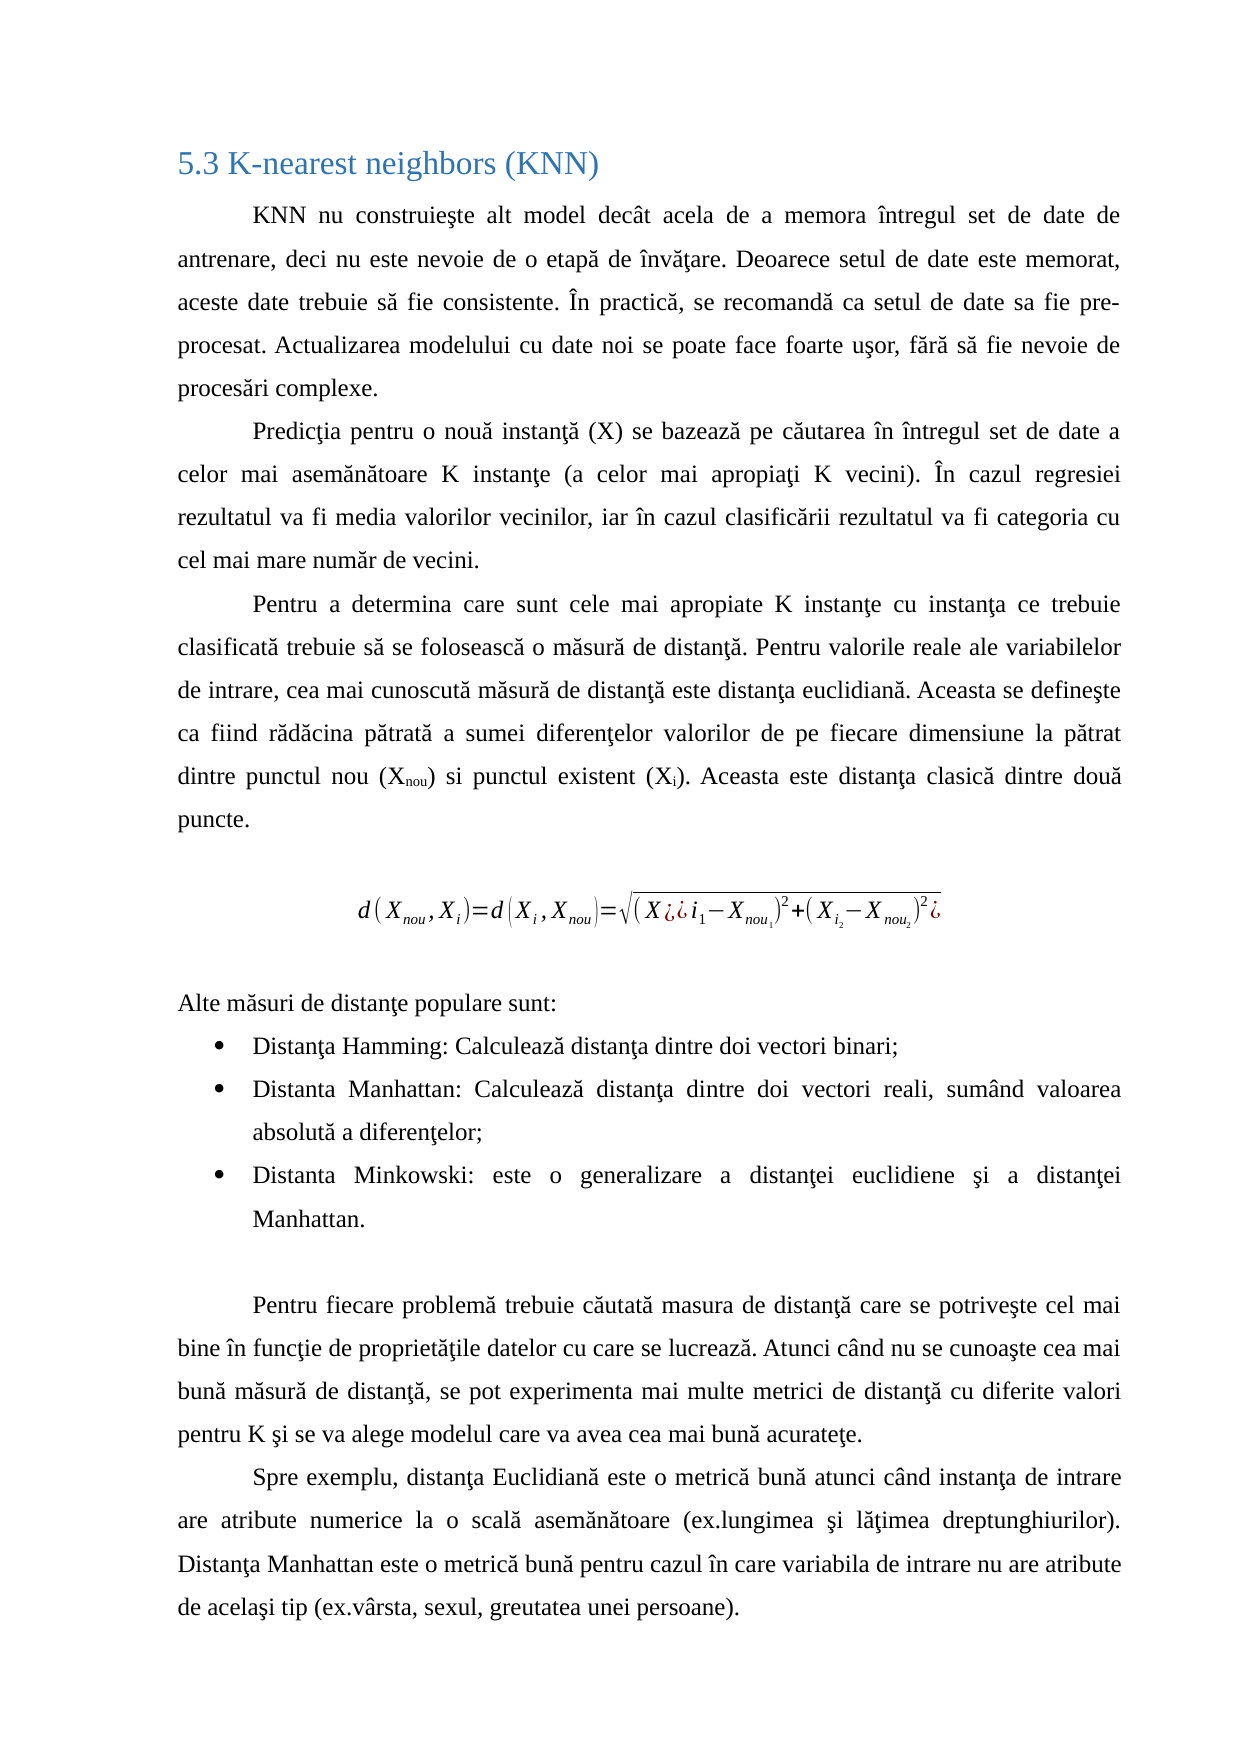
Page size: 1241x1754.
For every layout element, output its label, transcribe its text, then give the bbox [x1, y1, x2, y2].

list Distanta Minkowski: este o generalizare a distanţei euclidiene şi a distanţei Manhattan. [215, 1161, 1122, 1232]
list Distanţa Hamming: Calculează distanţa dintre doi vectori binari; [215, 1031, 1122, 1060]
text Alte măsuri de distanţe populare sunt: [177, 988, 1122, 1017]
list Distanta Manhattan: Calculează distanţa dintre doi vectori reali, sumând valoarea absolută a diferenţelor; [215, 1074, 1122, 1146]
text Spre exemplu, distanţa Euclidiană este o metrică bună atunci când instanţa de intrare are atribute numerice la o scală asemănătoare (ex.lungimea şi lăţimea dreptunghiurilor). Distanţa Manhattan este o metrică bună pentru cazul în care variabila de intrare nu are atribute de acelaşi tip (ex.vârsta, sexul, greutatea unei persoane). [177, 1462, 1122, 1621]
text Predicţia pentru o nouă instanţă (X) se bazează pe căutarea în întregul set de date a celor mai asemănătoare K instanţe (a celor mai apropiaţi K vecini). În cazul regresiei rezultatul va fi media valorilor vecinilor, iar în cazul clasificării rezultatul va fi categoria cu cel mai mare număr de vecini. [177, 416, 1122, 574]
text KNN nu construieşte alt model decât acela de a memora întregul set de date de antrenare, deci nu este nevoie de o etapă de învăţare. Deoarece setul de date este memorat, aceste date trebuie să fie consistente. În practică, se recomandă ca setul de date sa fie pre-procesat. Actualizarea modelului cu date noi se poate face foarte uşor, fără să fie nevoie de procesări complexe. [177, 201, 1122, 402]
text Pentru fiecare problemă trebuie căutată masura de distanţă care se potriveşte cel mai bine în funcţie de proprietăţile datelor cu care se lucrează. Atunci când nu se cunoaşte cea mai bună măsură de distanţă, se pot experimenta mai multe metrici de distanţă cu diferite valori pentru K şi se va alege modelul care va avea cea mai bună acurateţe. [177, 1290, 1122, 1448]
text Pentru a determina care sunt cele mai apropiate K instanţe cu instanţa ce trebuie clasificată trebuie să se folosească o măsură de distanţă. Pentru valorile reale ale variabilelor de intrare, cea mai cunoscută măsură de distanţă este distanţa euclidiană. Aceasta se defineşte ca fiind rădăcina pătrată a sumei diferenţelor valorilor de pe fiecare dimensiune la pătrat dintre punctul nou (Xnou) si punctul existent (Xi). Aceasta este distanţa clasică dintre două puncte. [177, 589, 1122, 876]
subtitle 5.3 K-nearest neighbors (KNN) [177, 143, 1122, 181]
